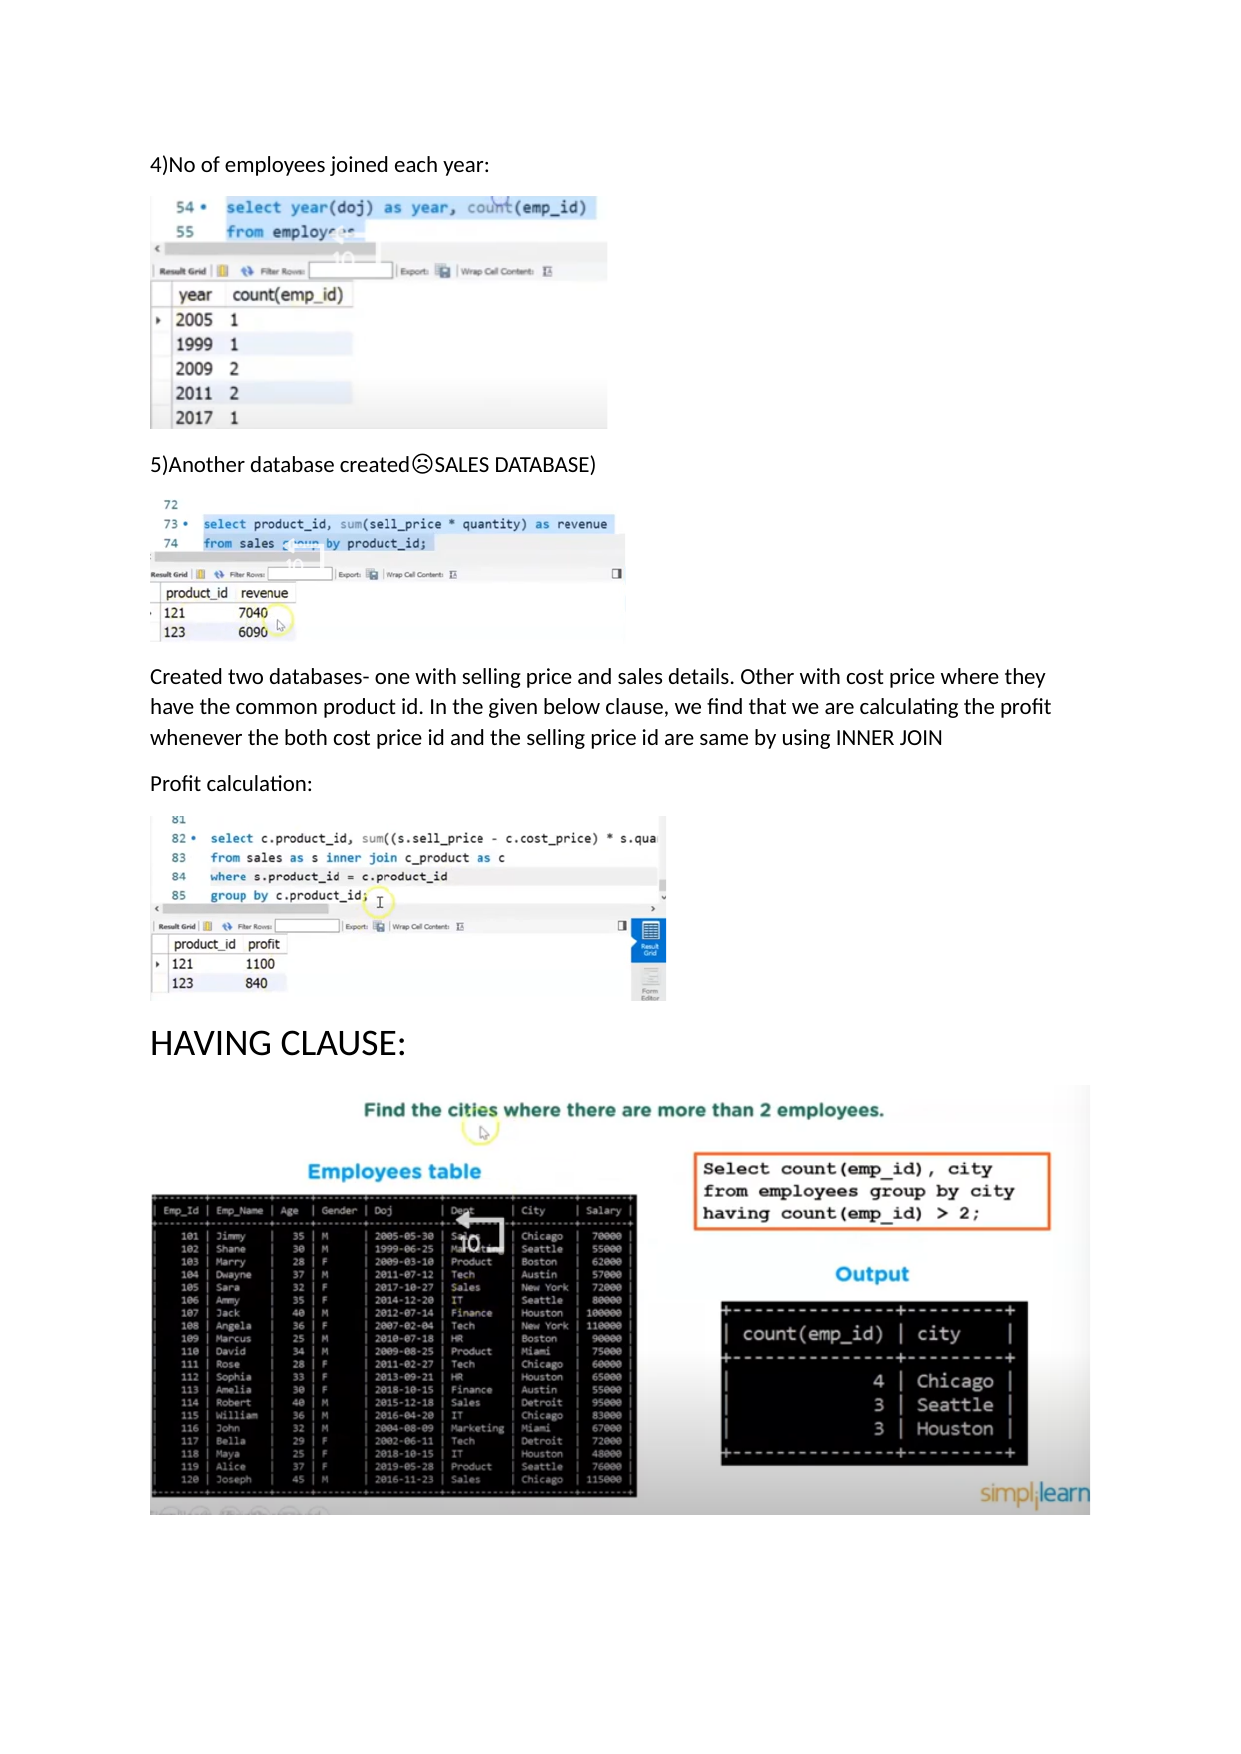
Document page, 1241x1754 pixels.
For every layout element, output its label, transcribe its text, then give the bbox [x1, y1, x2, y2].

text 5)Another database createdSALES DATABASE) [150, 448, 1090, 479]
text Profit calculation: [150, 769, 1090, 797]
picture [150, 816, 667, 1001]
text HAVING CLAUSE: [150, 1019, 1090, 1065]
text 4)No of employees joined each year: [150, 150, 1090, 178]
picture [150, 196, 608, 429]
picture [150, 1085, 1091, 1515]
text Created two databases- one with selling price and sales details. Other with cost price where they have the common product id. In the given below clause, we find that we are calculating the profit whenever the both cost price id and the selling price id are same by using INNER JOIN [150, 662, 1090, 751]
picture [150, 498, 625, 644]
